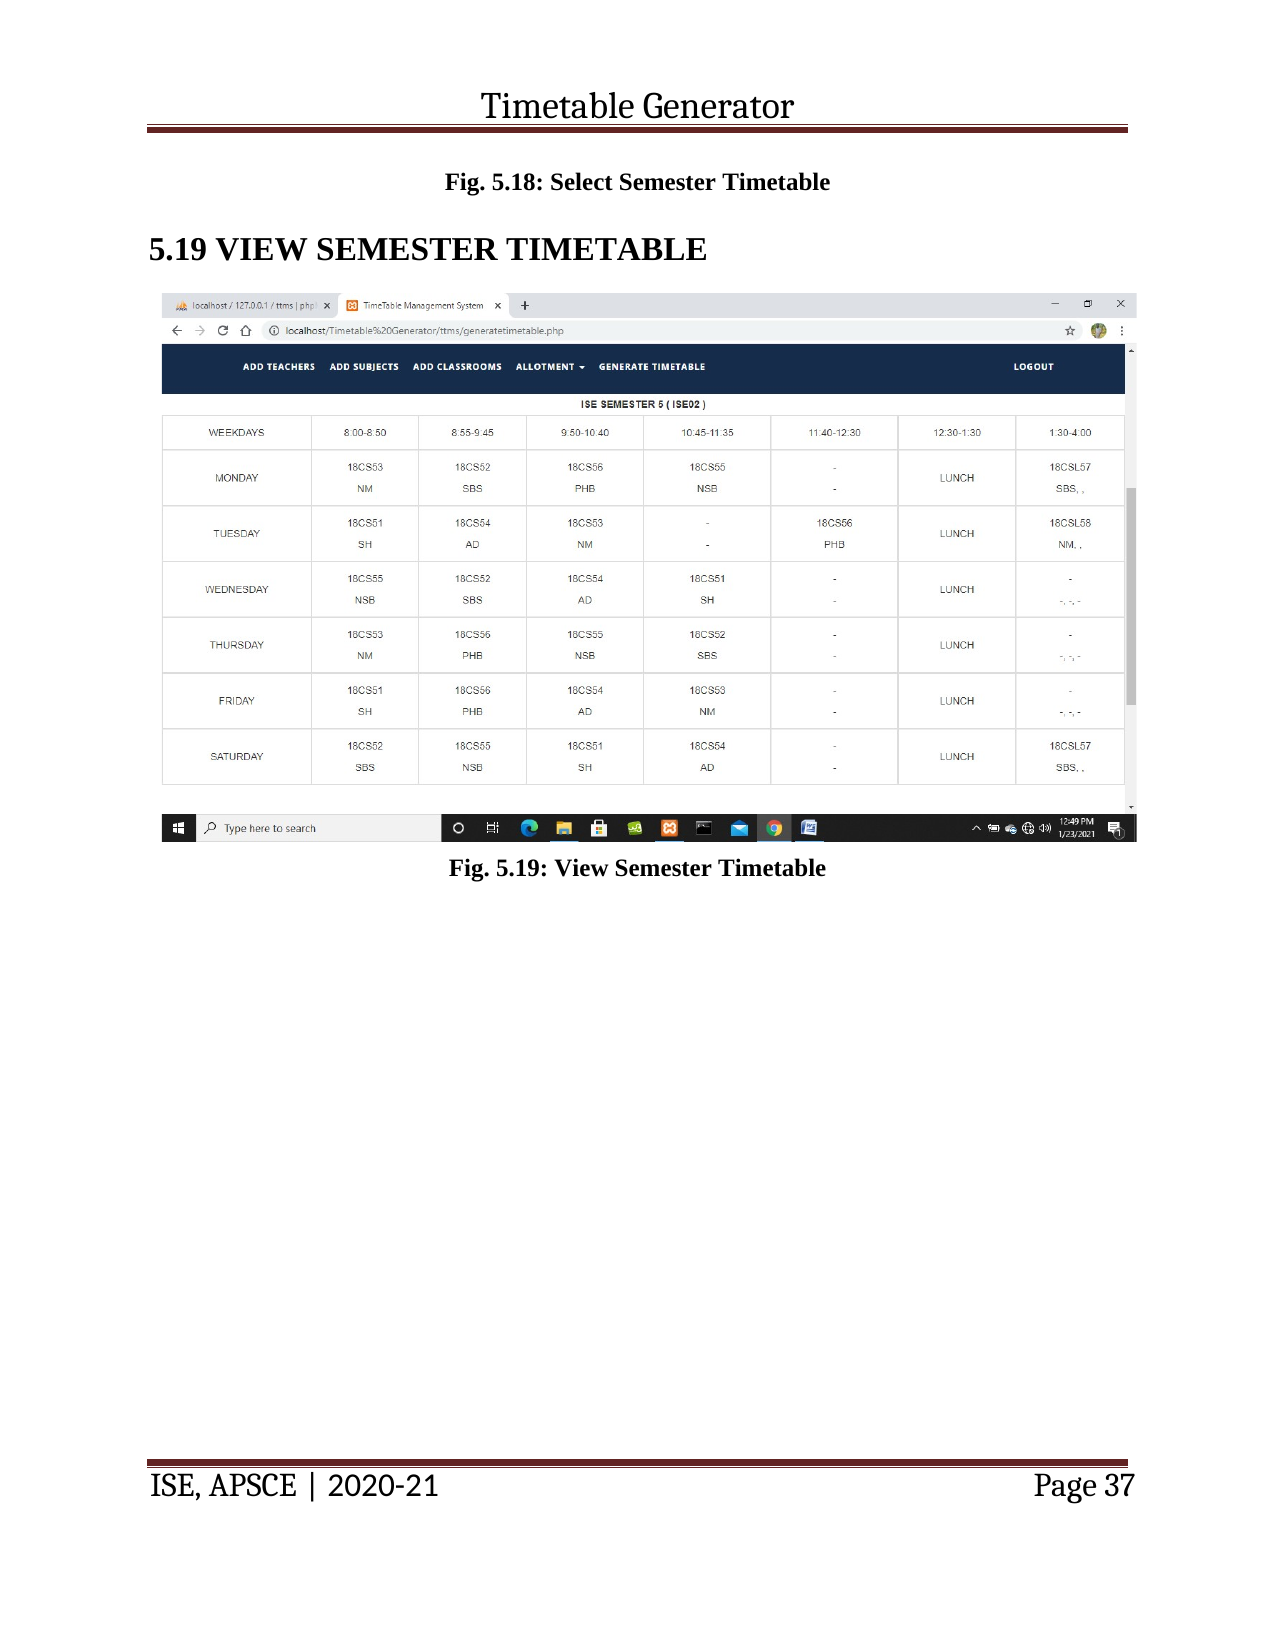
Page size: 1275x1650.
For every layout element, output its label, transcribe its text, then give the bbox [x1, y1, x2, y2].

text Fig. 5.18: Select Semester Timetable [150, 167, 1125, 196]
text Fig. 5.19: View Semester Timetable [150, 853, 1125, 881]
picture [161, 293, 1137, 842]
subtitle 5.19 VIEW SEMESTER TIMETABLE [148, 229, 1140, 267]
